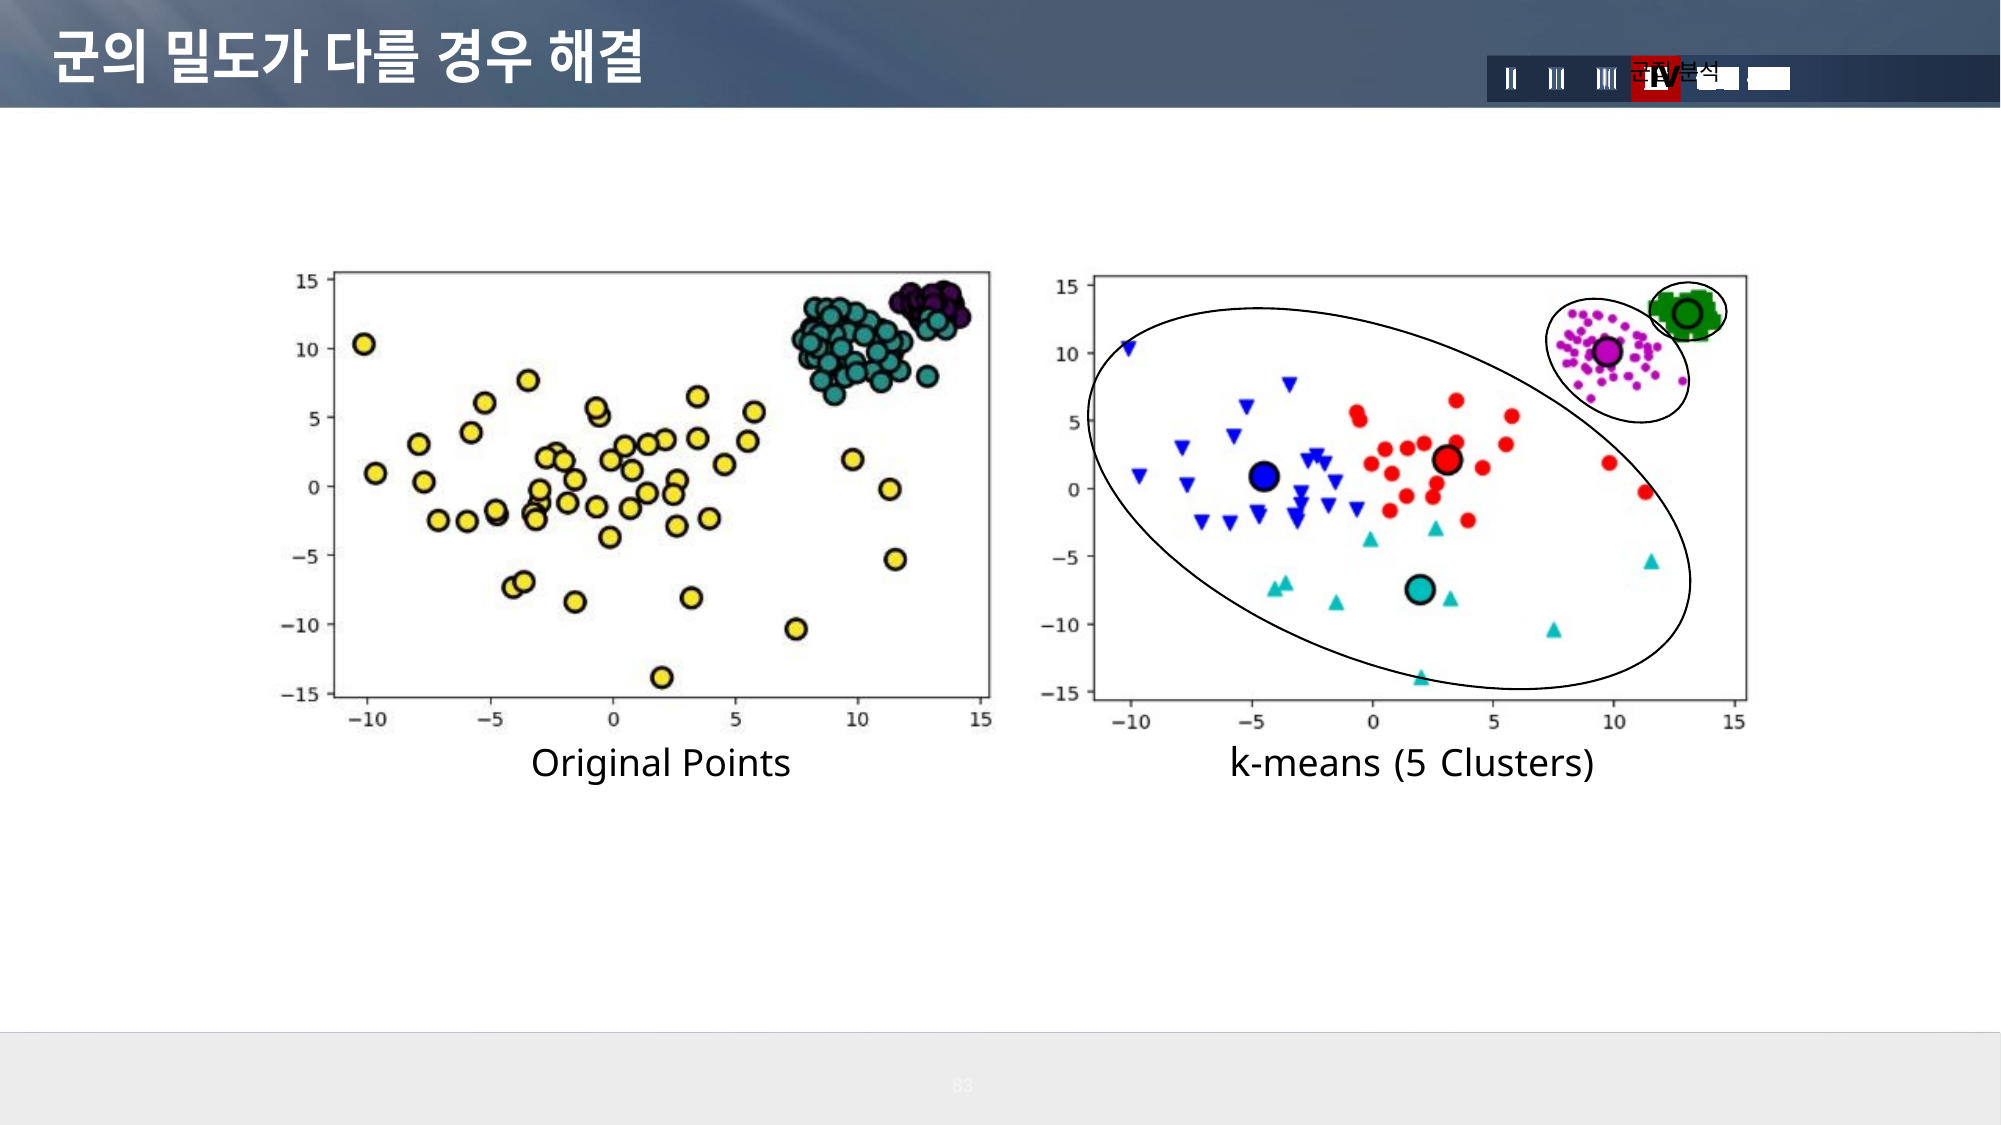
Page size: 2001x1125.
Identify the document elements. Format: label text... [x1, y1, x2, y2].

text 군의 밀도가 다를 경우 해결 [52, 2, 2000, 98]
picture [0, 0, 2001, 1125]
